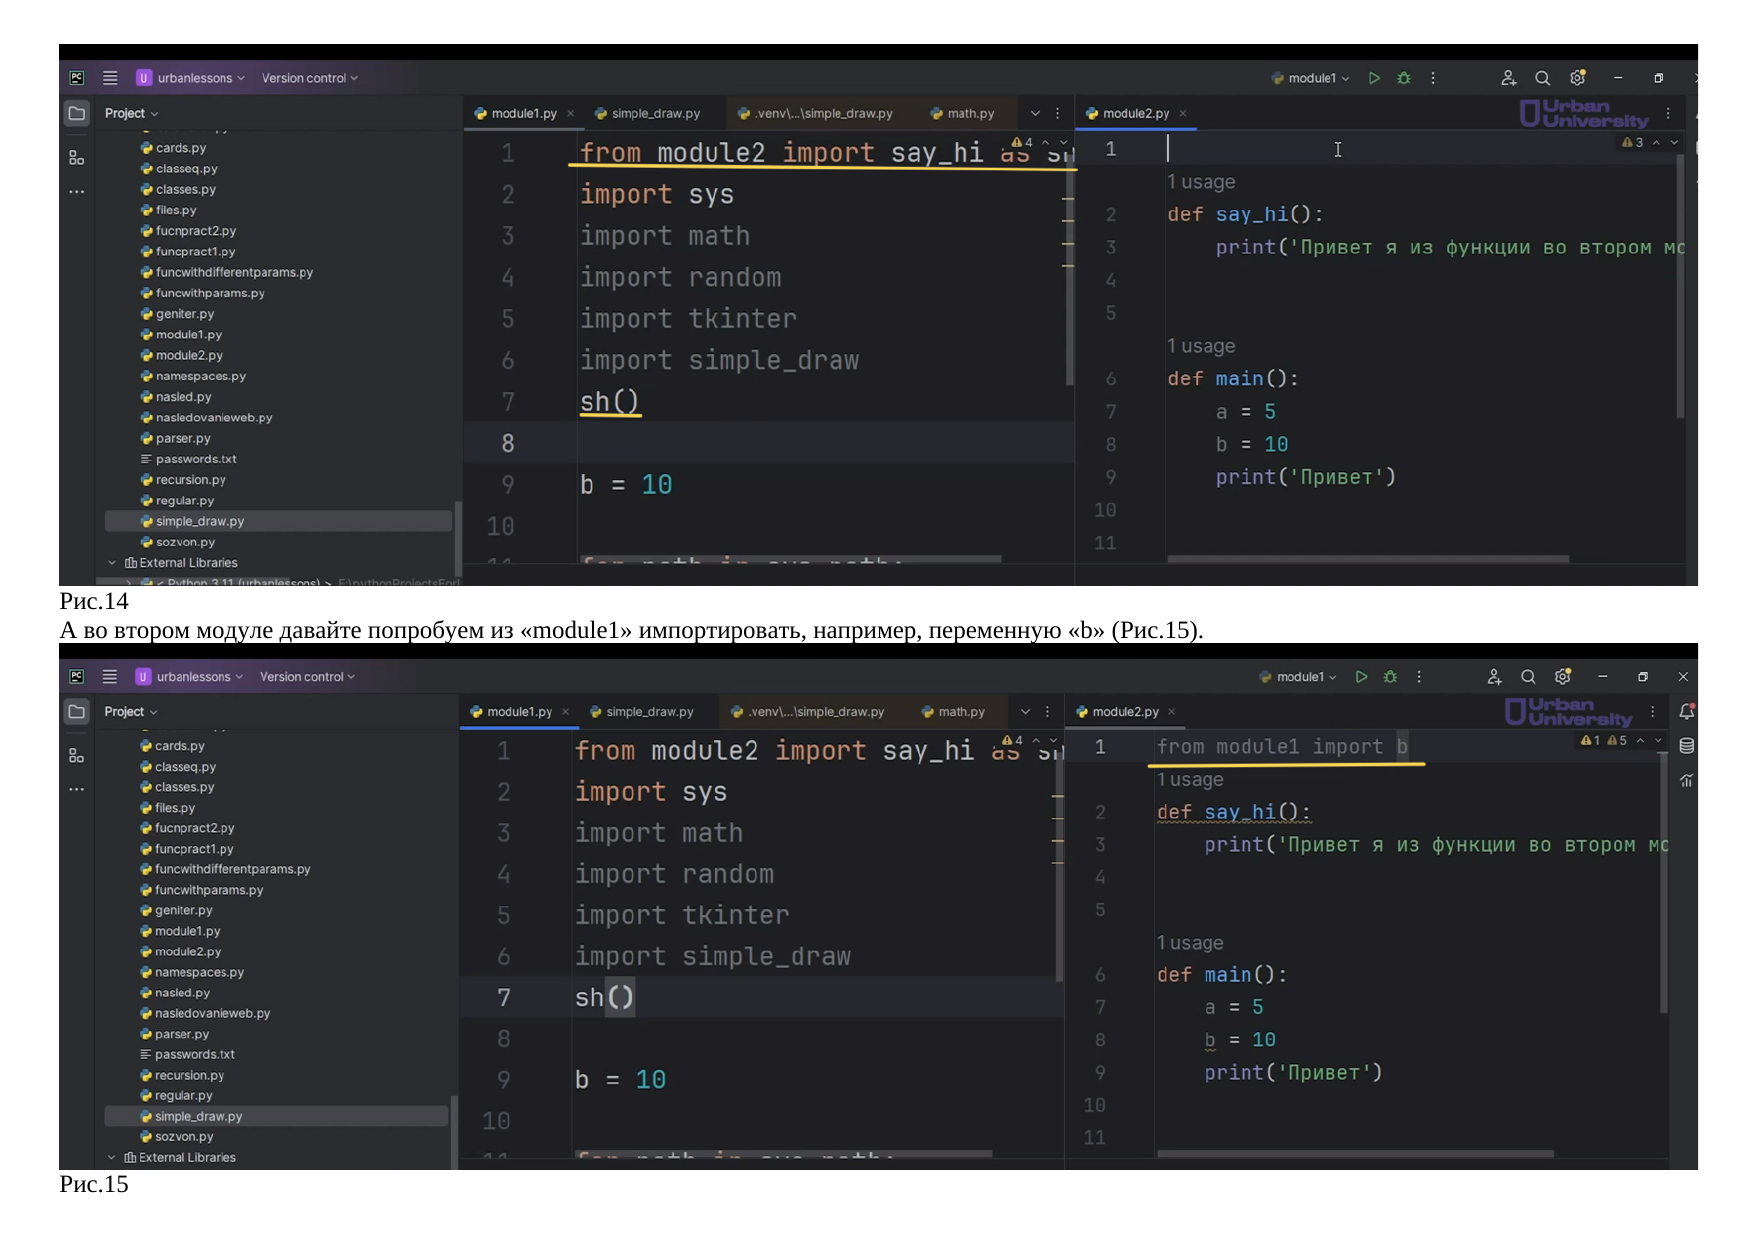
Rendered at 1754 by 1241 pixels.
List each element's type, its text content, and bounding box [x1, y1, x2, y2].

text Рис.15 [59, 1170, 1698, 1198]
picture [59, 643, 1699, 1170]
picture [59, 44, 1699, 586]
text Рис.14 [59, 586, 1698, 615]
text А во втором модуле давайте попробуем из «module1» импортировать, например, переменную «b» (Рис.15). [59, 615, 1698, 643]
